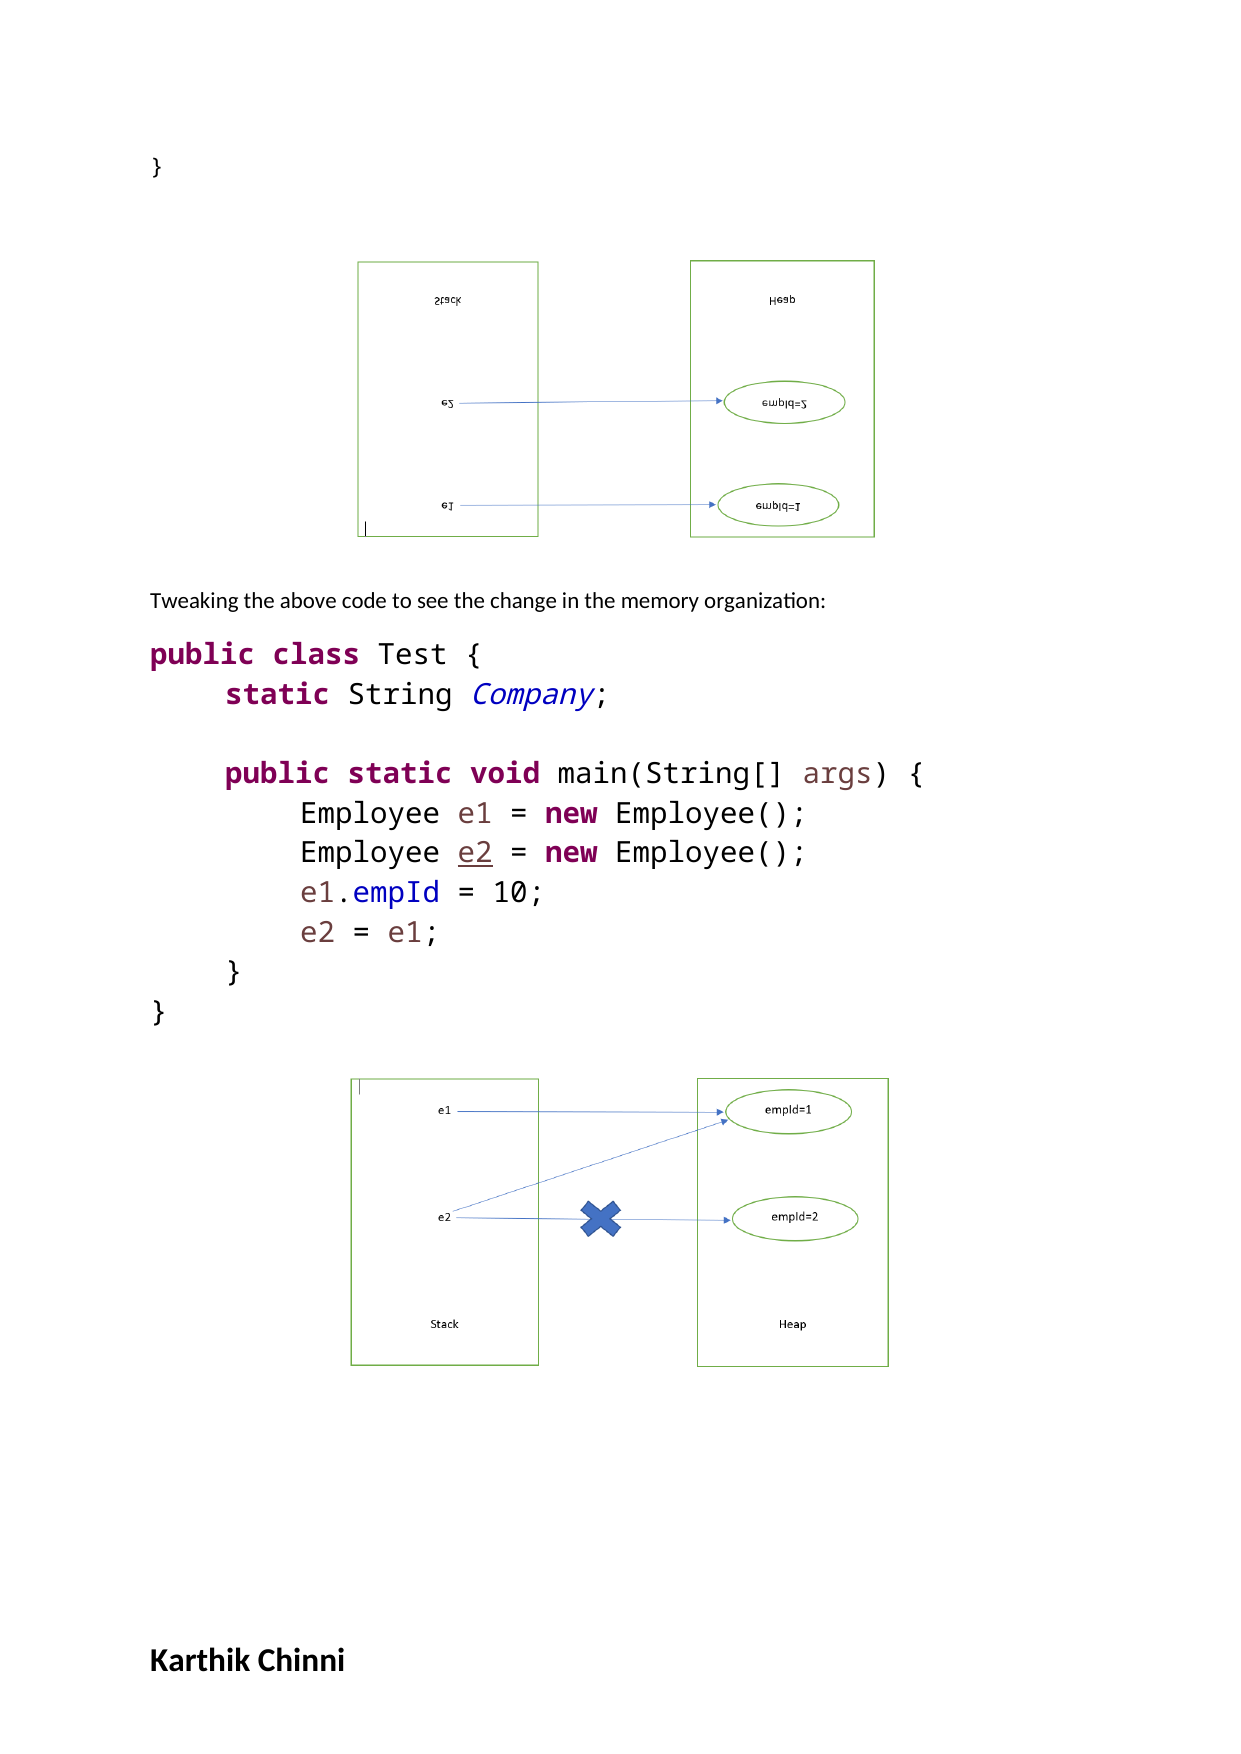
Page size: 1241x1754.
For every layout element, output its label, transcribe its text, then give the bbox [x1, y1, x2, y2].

text static String Company; [150, 673, 1090, 713]
text } [150, 990, 1090, 1030]
text } [150, 951, 1090, 990]
text e1.empId = 10; [150, 871, 1090, 911]
text Employee e2 = new Employee(); [150, 832, 1090, 871]
text Employee e1 = new Employee(); [150, 792, 1090, 832]
text public class Test { [150, 633, 1090, 673]
text public static void main(String[] args) { [150, 752, 1090, 792]
text e2 = e1; [150, 911, 1090, 951]
picture [304, 1050, 936, 1413]
text } [150, 150, 1090, 181]
picture [308, 200, 932, 568]
text Tweaking the above code to see the change in the memory organization: [150, 586, 1090, 614]
